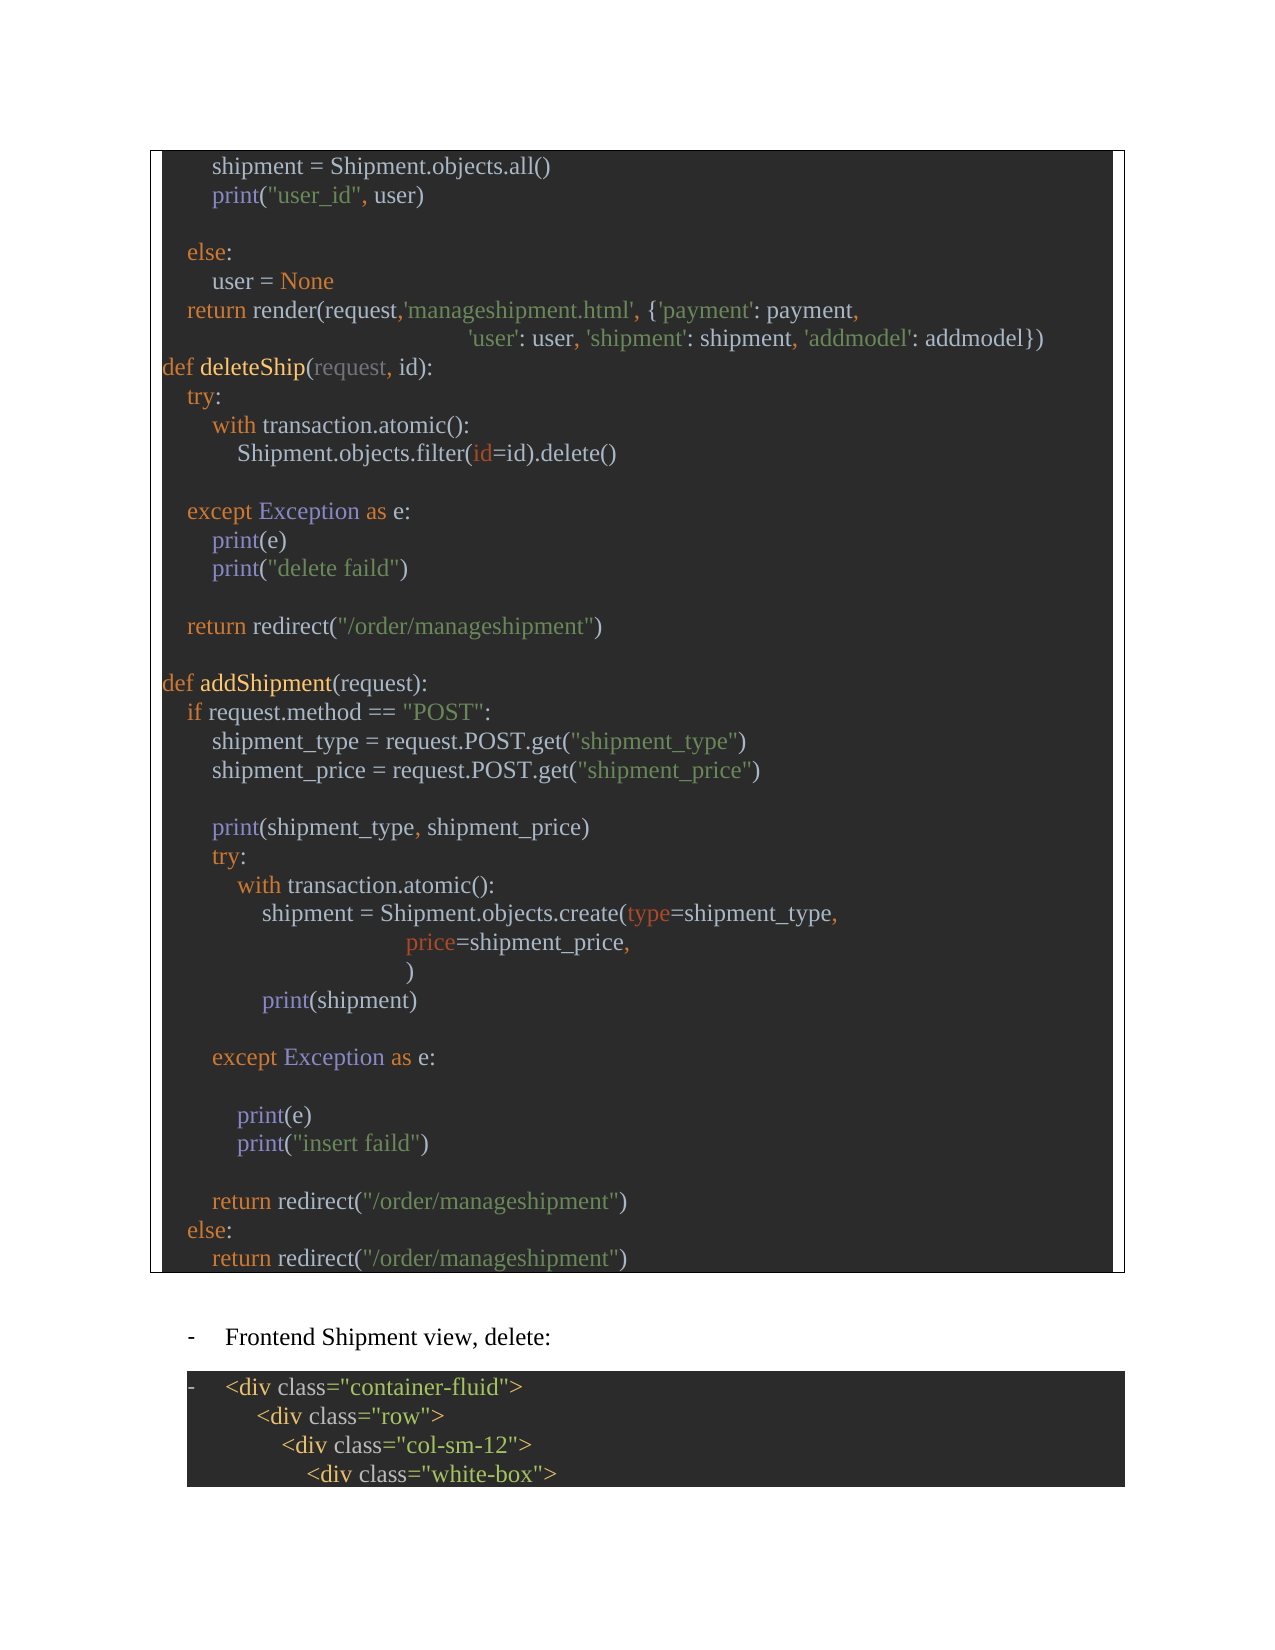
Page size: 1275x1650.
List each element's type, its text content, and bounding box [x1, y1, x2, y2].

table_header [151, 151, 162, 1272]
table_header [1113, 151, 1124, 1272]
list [187, 1371, 1125, 1487]
list Frontend Shipment view, delete: [187, 1321, 1125, 1352]
